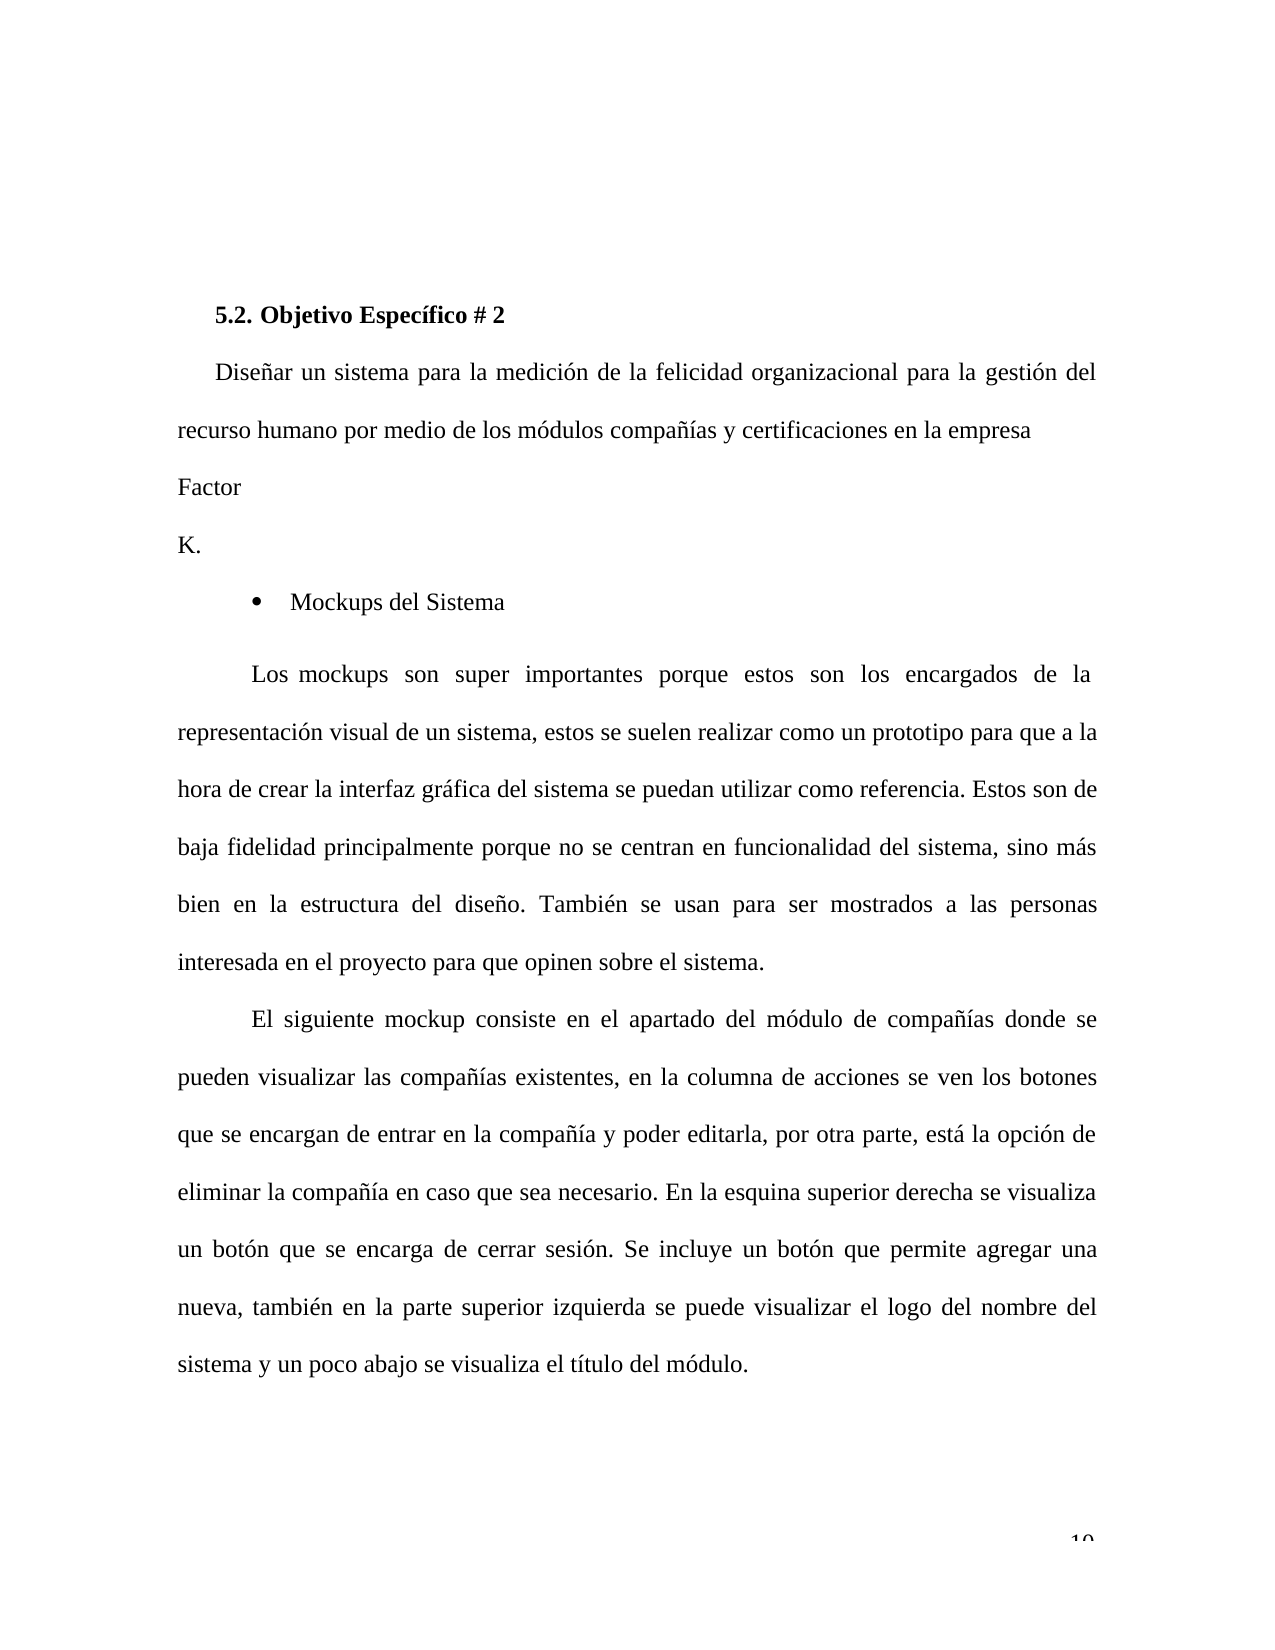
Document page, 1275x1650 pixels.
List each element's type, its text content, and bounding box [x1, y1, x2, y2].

text representación visual de un sistema, estos se suelen realizar como un prototipo para que a la hora de crear la interfaz gráfica del sistema se puedan utilizar como referencia. Estos son de baja fidelidad principalmente porque no se centran en funcionalidad del sistema, sino más bien en la estructura del diseño. También se usan para ser mostrados a las personas interesada en el proyecto para que opinen sobre el sistema. [177, 717, 1098, 976]
text El siguiente mockup consiste en el apartado del módulo de compañías donde se pueden visualizar las compañías existentes, en la columna de acciones se ven los botones que se encargan de entrar en la compañía y poder editarla, por otra parte, está la opción de eliminar la compañía en caso que sea necesario. En la esquina superior derecha se visualiza un botón que se encarga de cerrar sesión. Se incluye un botón que permite agregar una nueva, también en la parte superior izquierda se puede visualizar el logo del nombre del sistema y un poco abajo se visualiza el título del módulo. [177, 1004, 1098, 1378]
subtitle Objetivo Específico # 2 [215, 300, 1110, 329]
text K. [177, 530, 1110, 559]
text Diseñar un sistema para la medición de la felicidad organizacional para la gestión del recurso humano por medio de los módulos compañías y certificaciones en la empresa Factor [177, 357, 1099, 501]
text Los mockups son super importantes porque estos son los encargados de la [251, 659, 1110, 688]
list Mockups del Sistema [252, 587, 1110, 616]
